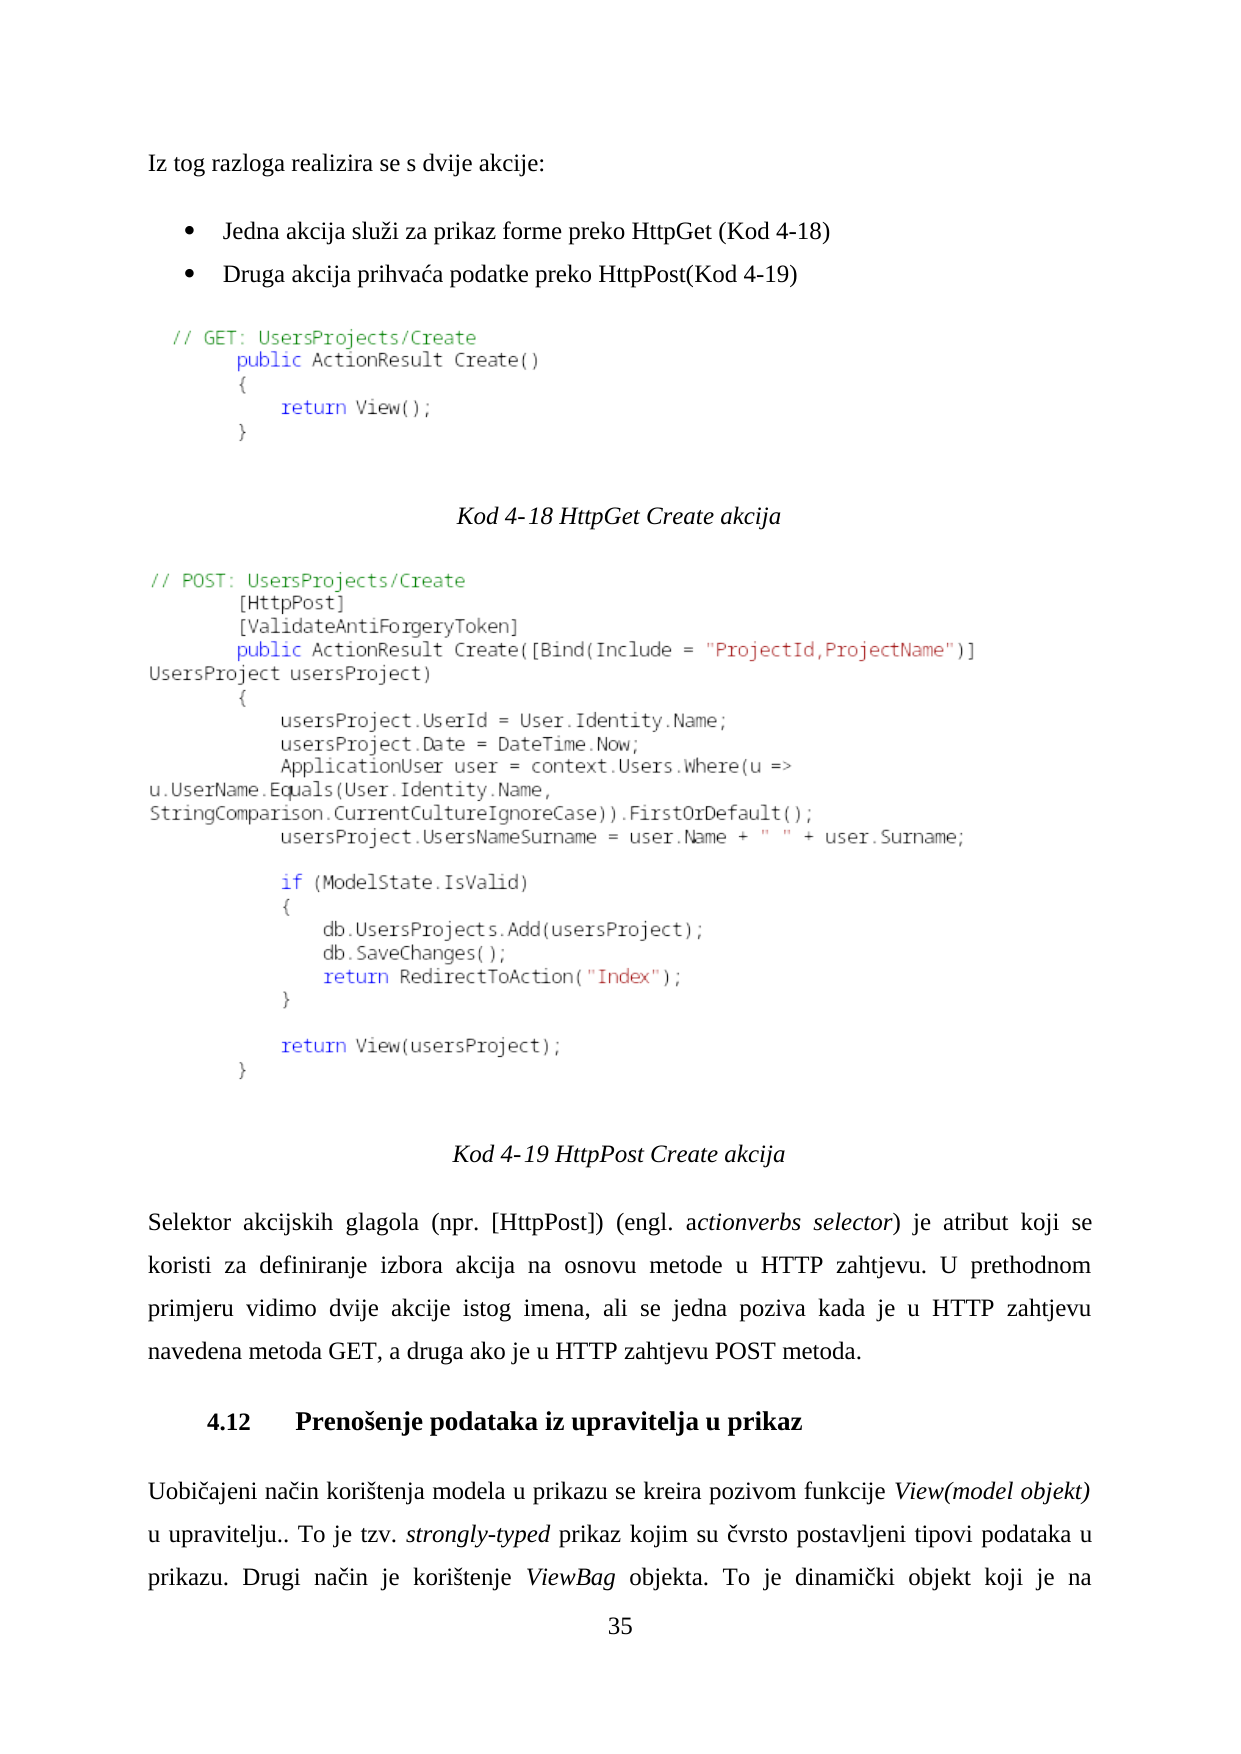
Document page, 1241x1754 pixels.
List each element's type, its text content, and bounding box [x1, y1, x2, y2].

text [148, 1476, 1092, 1591]
text Selektor akcijskih glagola (npr. [HttpPost]) (engl. actionverbs selector) je atribut koji se koristi za definiranje izbora akcija na osnovu metode u HTTP zahtjevu. U prethodnom primjeru vidimo dvije akcije istog imena, ali se jedna poziva kada je u HTTP zahtjevu navedena metoda GET, a druga ako je u HTTP zahtjevu POST metoda. [148, 1207, 1092, 1365]
subtitle Prenošenje podataka iz upravitelja u prikaz [207, 1404, 1092, 1436]
text Iz tog razloga realizira se s dvije akcije: [148, 148, 1092, 176]
